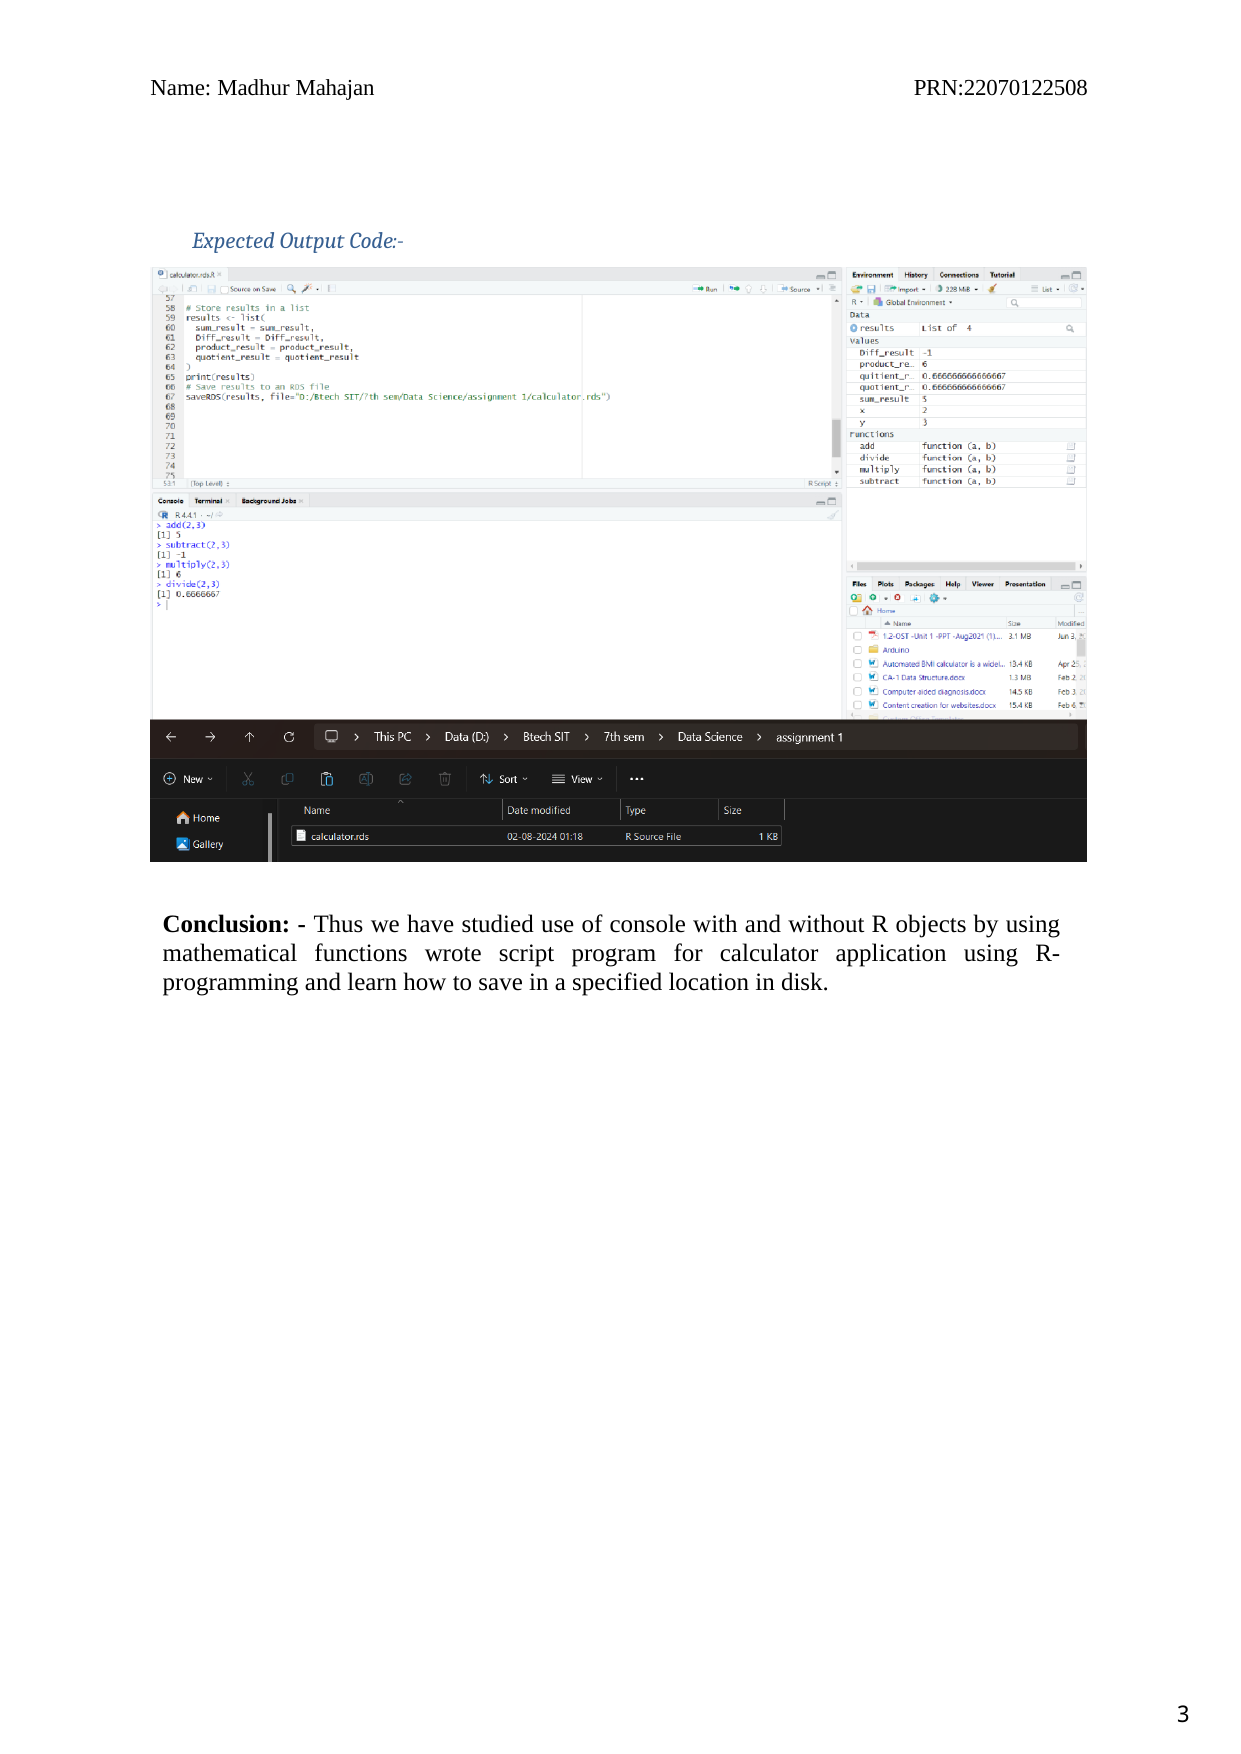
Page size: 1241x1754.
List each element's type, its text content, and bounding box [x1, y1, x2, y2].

picture [150, 267, 1087, 862]
text Conclusion: - Thus we have studied use of console with and without R objects by using mathematical functions wrote script program for calculator application using R- programming and learn how to save in a specified location in disk. [162, 909, 1062, 996]
subtitle Expected Output Code:- [192, 228, 1101, 254]
